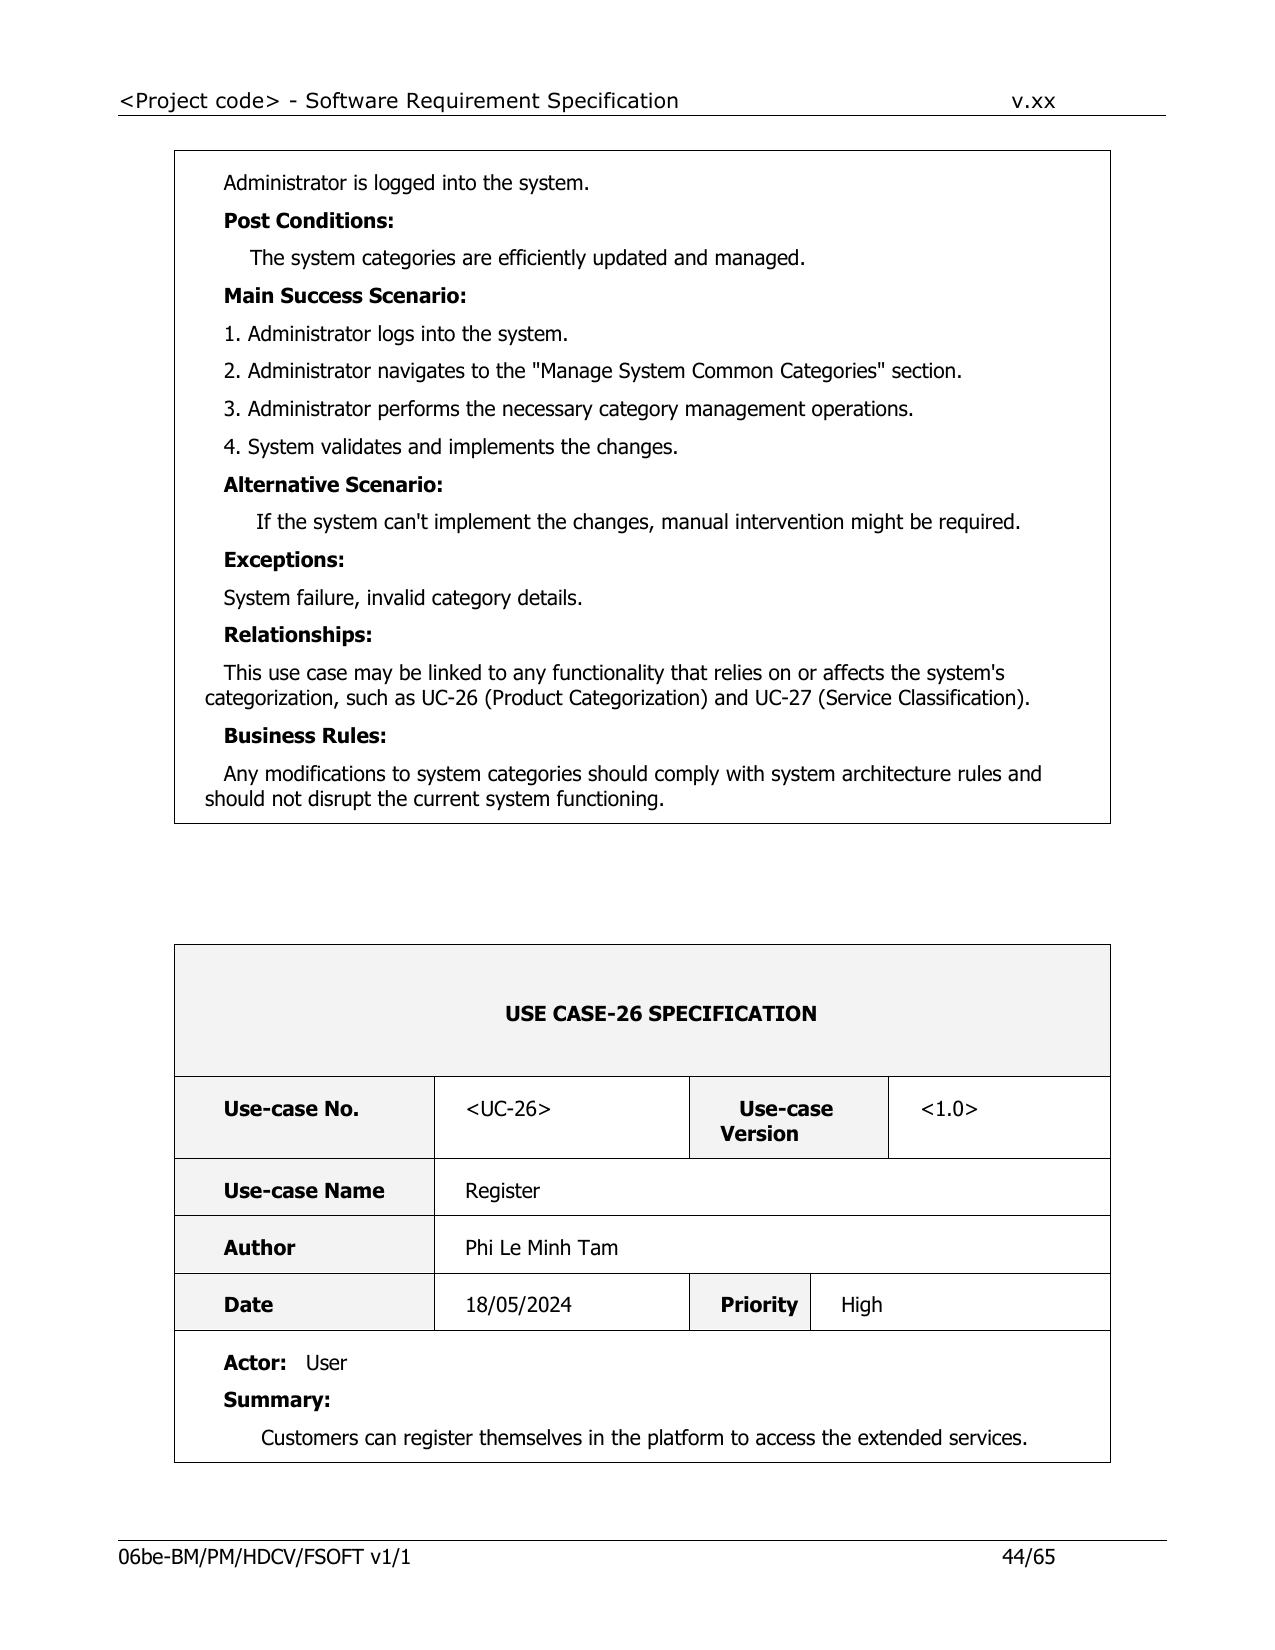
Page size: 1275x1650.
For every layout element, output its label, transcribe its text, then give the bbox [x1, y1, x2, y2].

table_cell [175, 1331, 1110, 1462]
table_cell Use-case No. [175, 1077, 434, 1158]
table_cell <UC-26> [435, 1077, 689, 1158]
table_header USE CASE-26 SPECIFICATION [175, 945, 1110, 1076]
table_cell Use-case Version [690, 1077, 888, 1158]
table_cell Author [175, 1216, 434, 1272]
table_cell 18/05/2024 [435, 1274, 689, 1329]
table_cell Priority [690, 1274, 810, 1329]
table_cell <1.0> [889, 1077, 1110, 1158]
table_cell High [811, 1274, 1110, 1329]
table_cell Use-case Name [175, 1159, 434, 1215]
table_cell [175, 151, 1110, 823]
table_cell Phi Le Minh Tam [435, 1216, 1110, 1272]
table_cell Date [175, 1274, 434, 1329]
table_cell Register [435, 1159, 1110, 1215]
